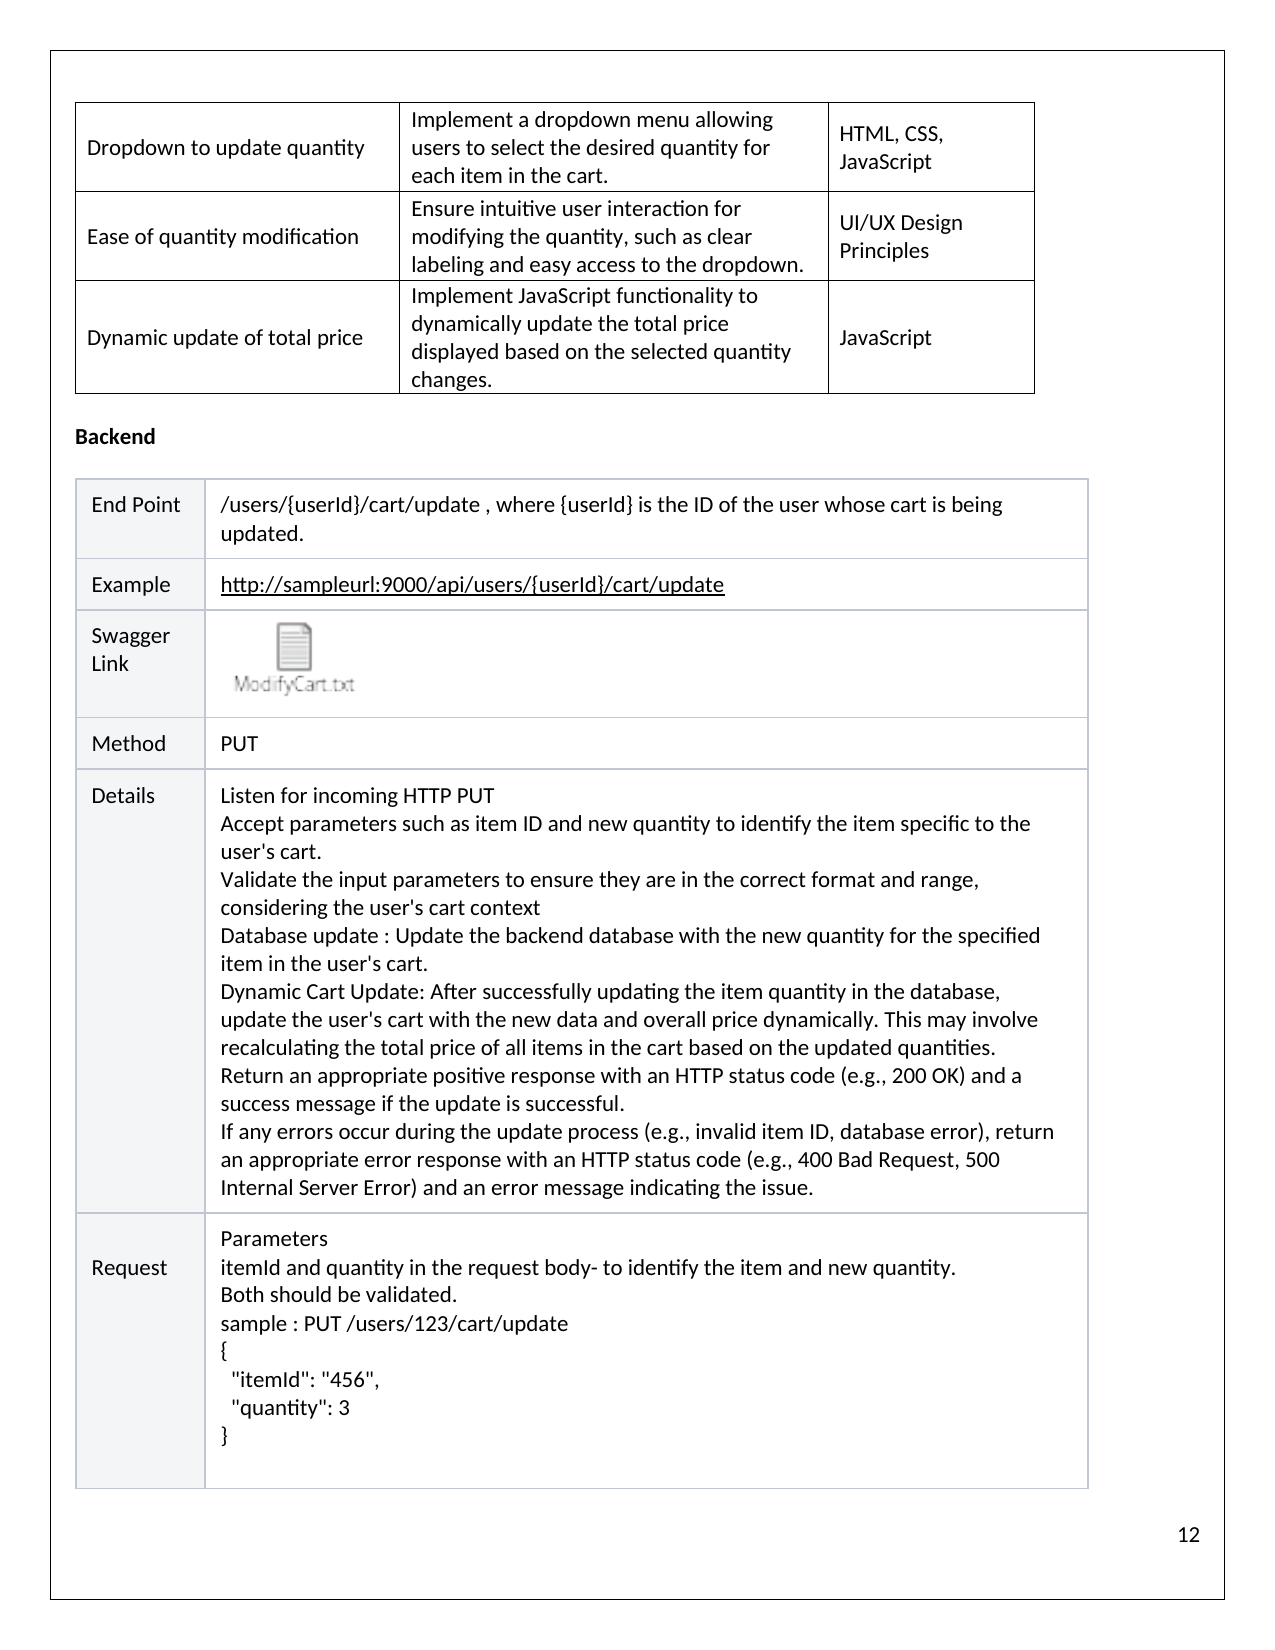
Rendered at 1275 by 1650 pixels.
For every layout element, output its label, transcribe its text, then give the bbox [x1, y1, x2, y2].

table_cell JavaScript [829, 281, 1034, 393]
table_cell Ensure intuitive user interaction for modifying the quantity, such as clear labeling and easy access to the dropdown. [400, 192, 828, 280]
table_cell Implement a dropdown menu allowing users to select the desired quantity for each item in the cart. [400, 103, 828, 191]
table_cell Listen for incoming HTTP PUT Accept parameters such as item ID and new quantity to identify the item specific to the user's cart. Validate the input parameters to ensure they are in the correct format and range, considering the user's cart context Database update : Update the backend database with the new quantity for the specified item in the user's cart. Dynamic Cart Update: After successfully updating the item quantity in the database, update the user's cart with the new data and overall price dynamically. This may involve recalculating the total price of all items in the cart based on the updated quantities. Return an appropriate positive response with an HTTP status code (e.g., 200 OK) and a success message if the update is successful. If any errors occur during the update process (e.g., invalid item ID, database error), return an appropriate error response with an HTTP status code (e.g., 400 Bad Request, 500 Internal Server Error) and an error message indicating the issue. [206, 770, 1087, 1212]
table_header /users/{userId}/cart/update , where {userId} is the ID of the user whose cart is being updated. [206, 480, 1087, 558]
table_cell Method [77, 718, 204, 768]
table_cell Example [77, 559, 204, 609]
table_cell UI/UX Design Principles [829, 192, 1034, 280]
table_cell http://sampleurl:9000/api/users/{userId}/cart/update [206, 559, 1087, 609]
table_cell Parameters itemId and quantity in the request body- to identify the item and new quantity. Both should be validated. sample : PUT /users/123/cart/update { "itemId": "456", "quantity": 3 } [206, 1214, 1087, 1488]
table_cell Details [77, 770, 204, 1212]
table_cell Dynamic update of total price [76, 281, 399, 393]
table_cell Request [77, 1214, 204, 1488]
table_cell Implement JavaScript functionality to dynamically update the total price displayed based on the selected quantity changes. [400, 281, 828, 393]
table_cell HTML, CSS, JavaScript [829, 103, 1034, 191]
table_cell Dropdown to update quantity [76, 103, 399, 191]
table_cell [206, 611, 1087, 717]
table_cell Ease of quantity modification [76, 192, 399, 280]
text Backend [75, 422, 1200, 450]
table_cell Swagger Link [77, 611, 204, 717]
table_cell PUT [206, 718, 1087, 768]
table_header End Point [77, 480, 204, 558]
